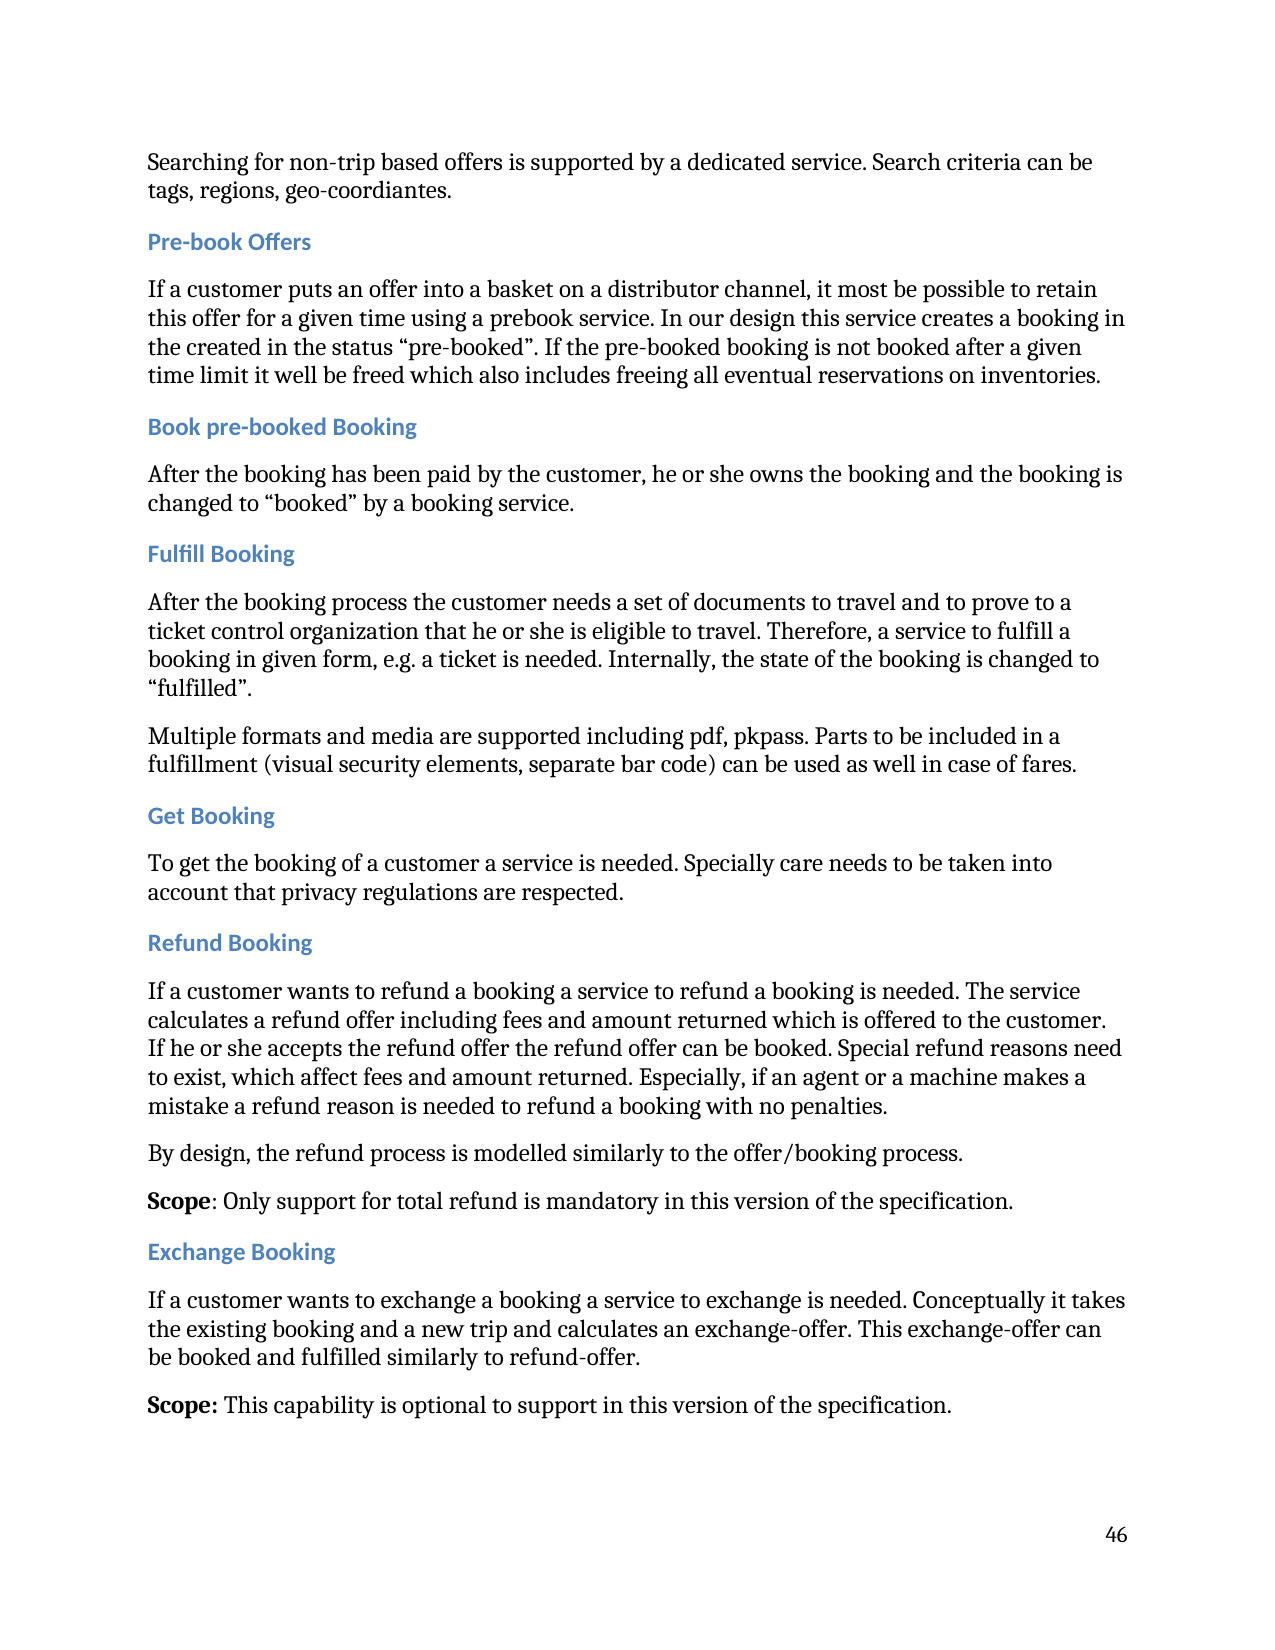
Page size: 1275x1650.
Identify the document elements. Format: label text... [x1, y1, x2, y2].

text Multiple formats and media are supported including pdf, pkpass. Parts to be included in a fulfillment (visual security elements, separate bar code) can be used as well in case of fares. [148, 722, 1127, 779]
subtitle Refund Booking [148, 928, 1127, 958]
text If a customer wants to exchange a booking a service to exchange is needed. Conceptually it takes the existing booking and a new trip and calculates an exchange-offer. This exchange-offer can be booked and fulfilled similarly to refund-offer. [148, 1286, 1127, 1372]
subtitle Fulfill Booking [148, 539, 1127, 569]
text Scope: Only support for total refund is mandatory in this version of the specification. [148, 1187, 1127, 1216]
text After the booking has been paid by the customer, he or she owns the booking and the booking is changed to “booked” by a booking service. [148, 460, 1127, 518]
text If a customer puts an offer into a basket on a distributor channel, it most be possible to retain this offer for a given time using a prebook service. In our design this service creates a booking in the created in the status “pre-booked”. If the pre-booked booking is not booked after a given time limit it well be freed which also includes freeing all eventual reservations on inventories. [148, 275, 1127, 390]
text By design, the refund process is modelled similarly to the offer/booking process. [148, 1139, 1127, 1168]
subtitle Pre-book Offers [148, 226, 1127, 256]
text Searching for non-trip based offers is supported by a dedicated service. Search criteria can be tags, regions, geo-coordiantes. [148, 148, 1127, 205]
text If a customer wants to refund a booking a service to refund a booking is needed. The service calculates a refund offer including fees and amount returned which is offered to the customer. If he or she accepts the refund offer the refund offer can be booked. Special refund reasons need to exist, which affect fees and amount returned. Especially, if an agent or a machine makes a mistake a refund reason is needed to refund a booking with no penalties. [148, 977, 1127, 1121]
subtitle Book pre-booked Booking [148, 411, 1127, 442]
subtitle Exchange Booking [148, 1236, 1127, 1267]
subtitle Get Booking [148, 800, 1127, 831]
text To get the booking of a customer a service is needed. Specially care needs to be taken into account that privacy regulations are respected. [148, 849, 1127, 907]
text Scope: This capability is optional to support in this version of the specification. [148, 1391, 1127, 1419]
text After the booking process the customer needs a set of documents to travel and to prove to a ticket control organization that he or she is eligible to travel. Therefore, a service to fulfill a booking in given form, e.g. a ticket is needed. Internally, the state of the booking is changed to “fulfilled”. [148, 588, 1127, 703]
